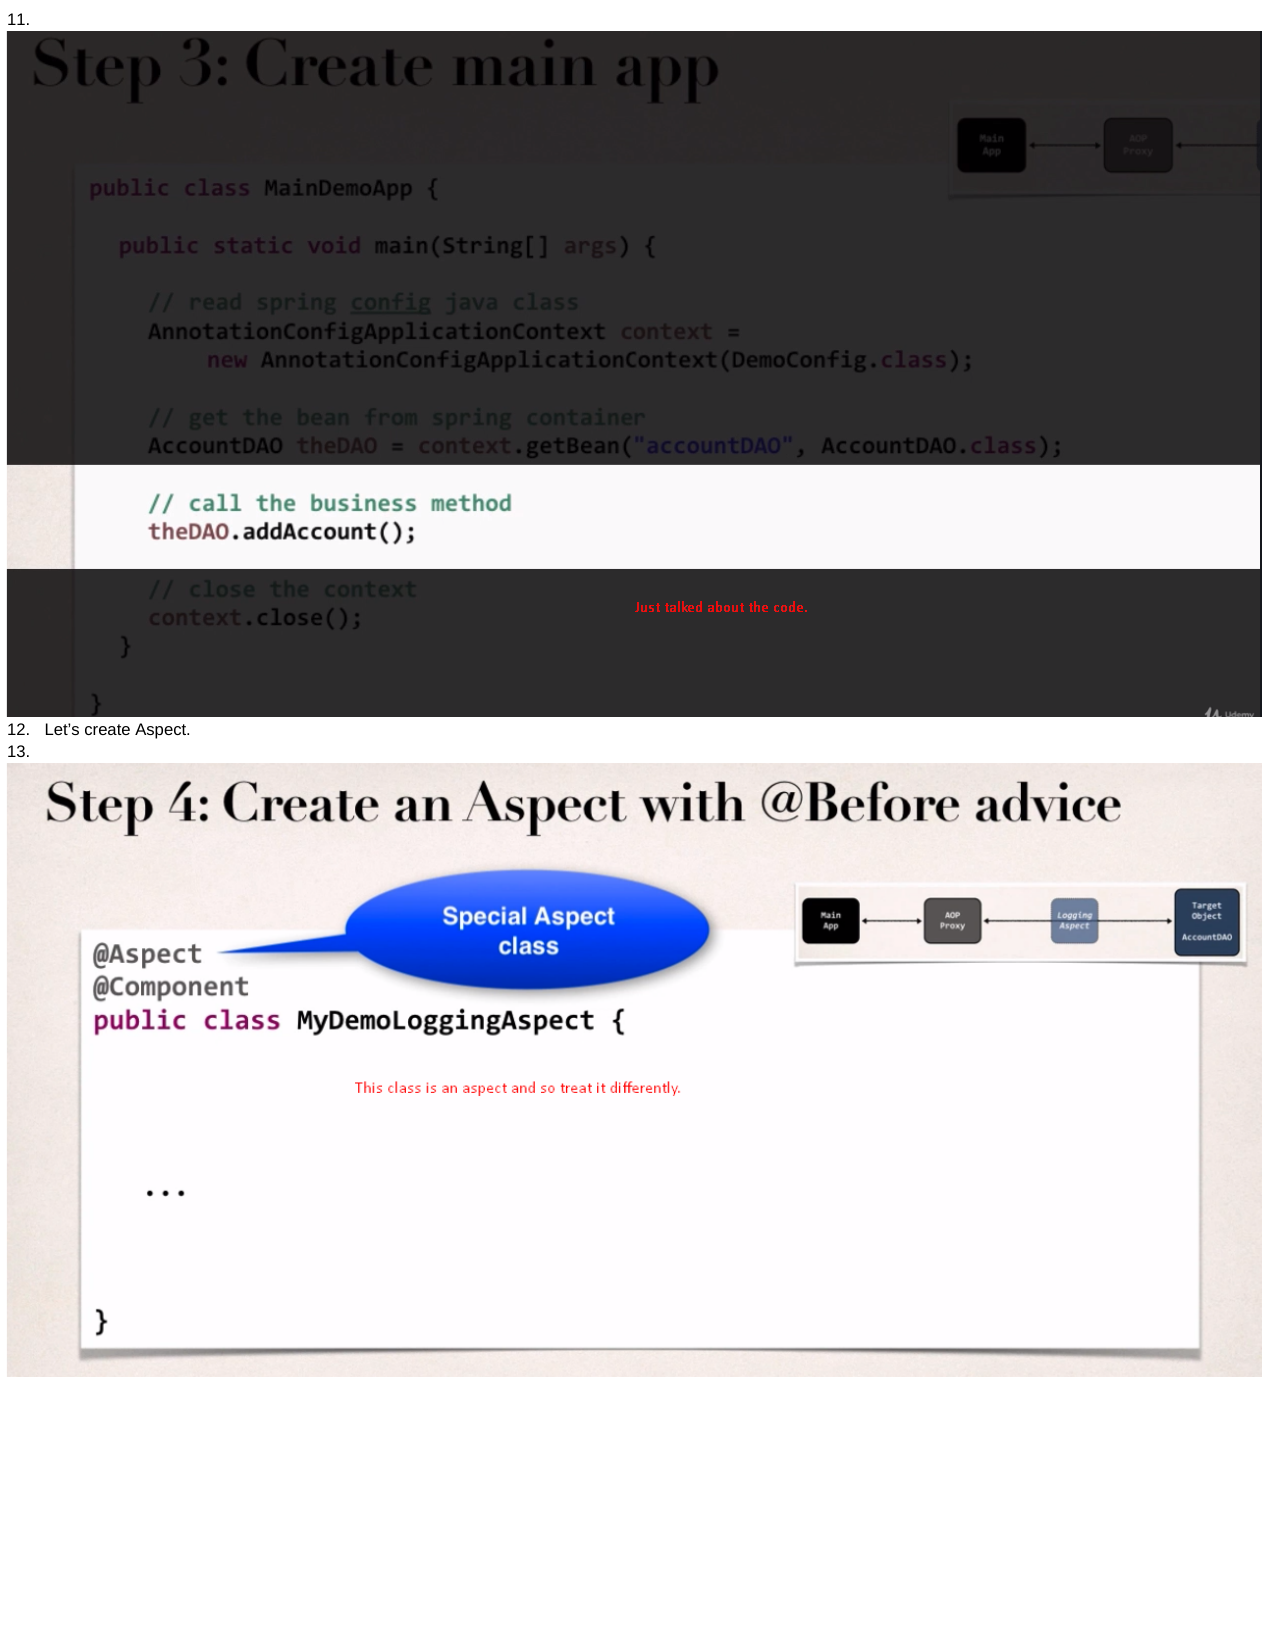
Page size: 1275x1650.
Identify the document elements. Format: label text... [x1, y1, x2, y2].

picture [6, 31, 1262, 717]
picture [6, 763, 1262, 1377]
list Let’s create Aspect. [7, 720, 1255, 739]
